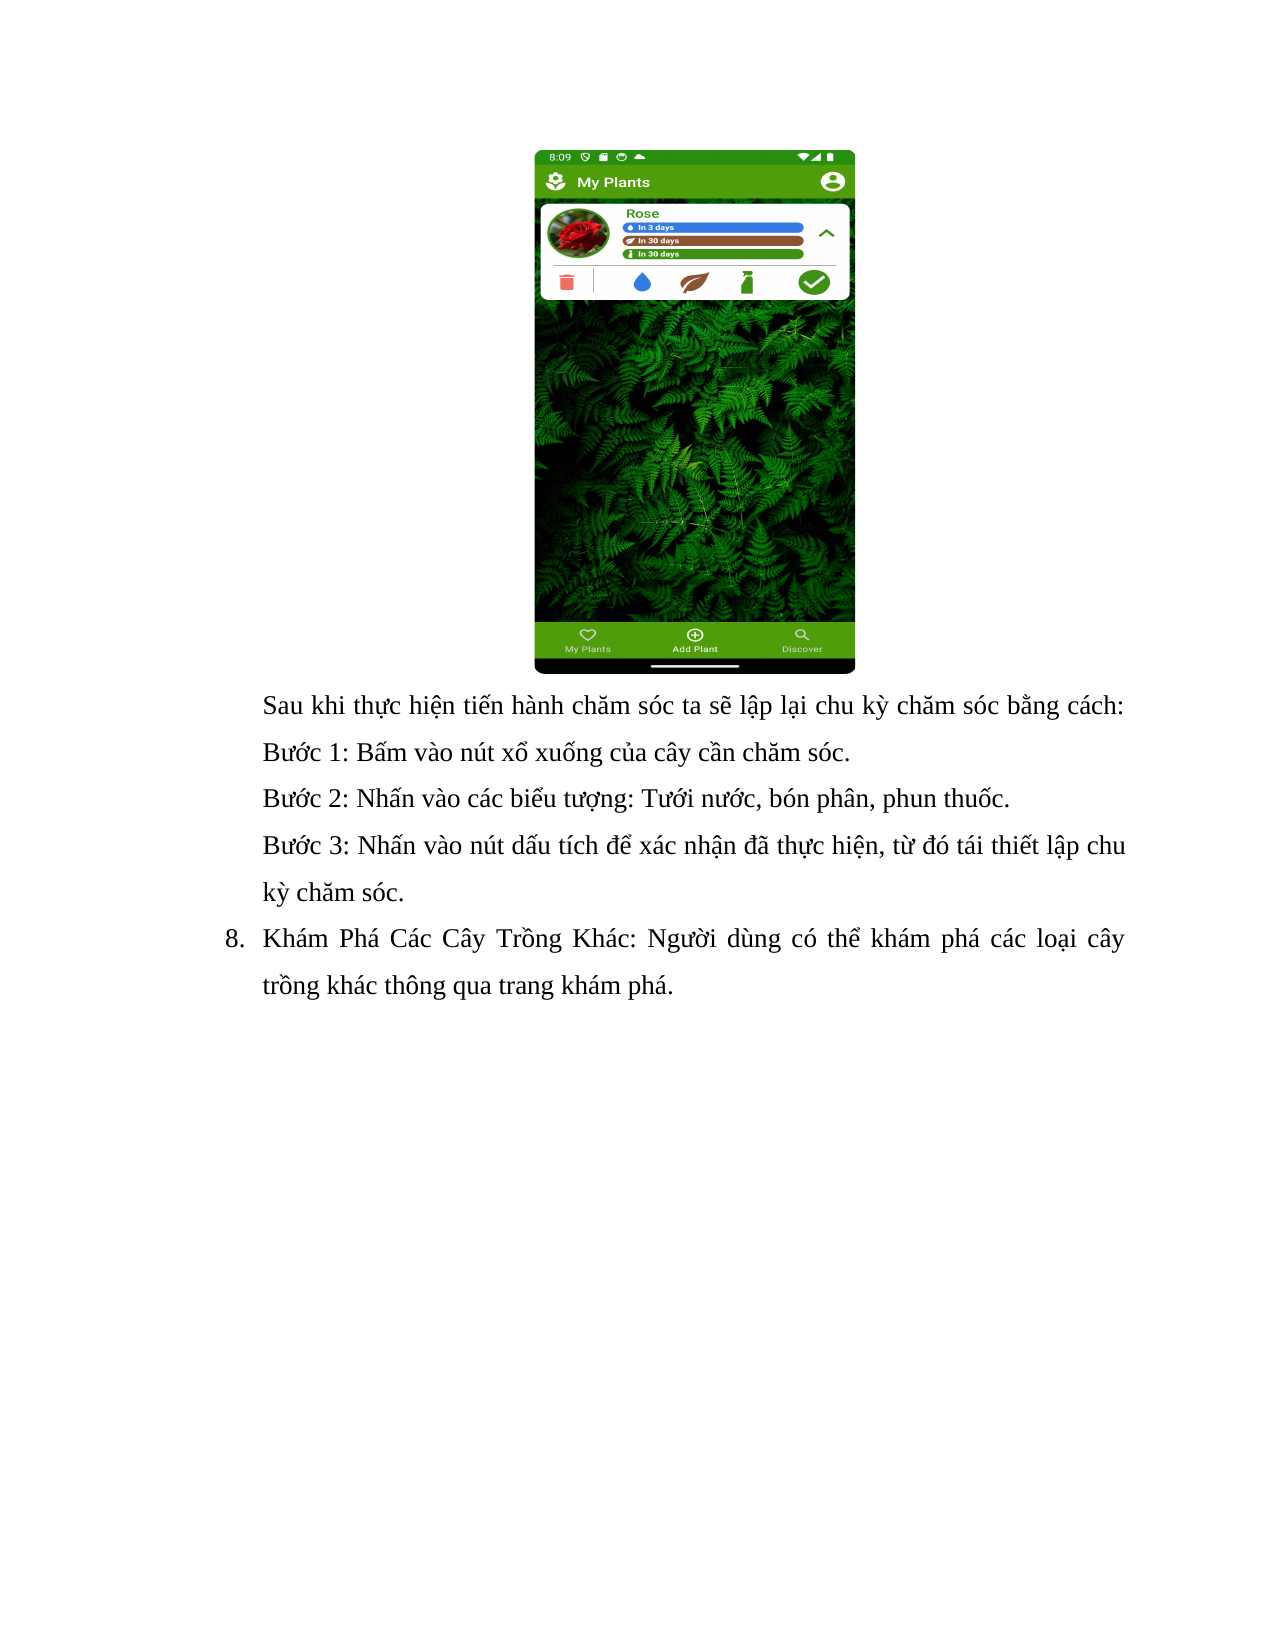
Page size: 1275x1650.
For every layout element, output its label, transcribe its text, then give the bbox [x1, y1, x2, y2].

picture [534, 150, 856, 674]
list Bước 3: Nhấn vào nút dấu tích để xác nhận đã thực hiện, từ đó tái thiết lập chu kỳ chăm sóc. [262, 829, 1127, 907]
list Bước 2: Nhấn vào các biểu tượng: Tưới nước, bón phân, phun thuốc. [262, 782, 1127, 814]
list Khám Phá Các Cây Trồng Khác: Người dùng có thể khám phá các loại cây trồng khác thông qua trang khám phá. [225, 922, 1127, 1000]
list Sau khi thực hiện tiến hành chăm sóc ta sẽ lập lại chu kỳ chăm sóc bằng cách: Bước 1: Bấm vào nút xổ xuống của cây cần chăm sóc. [262, 689, 1127, 767]
